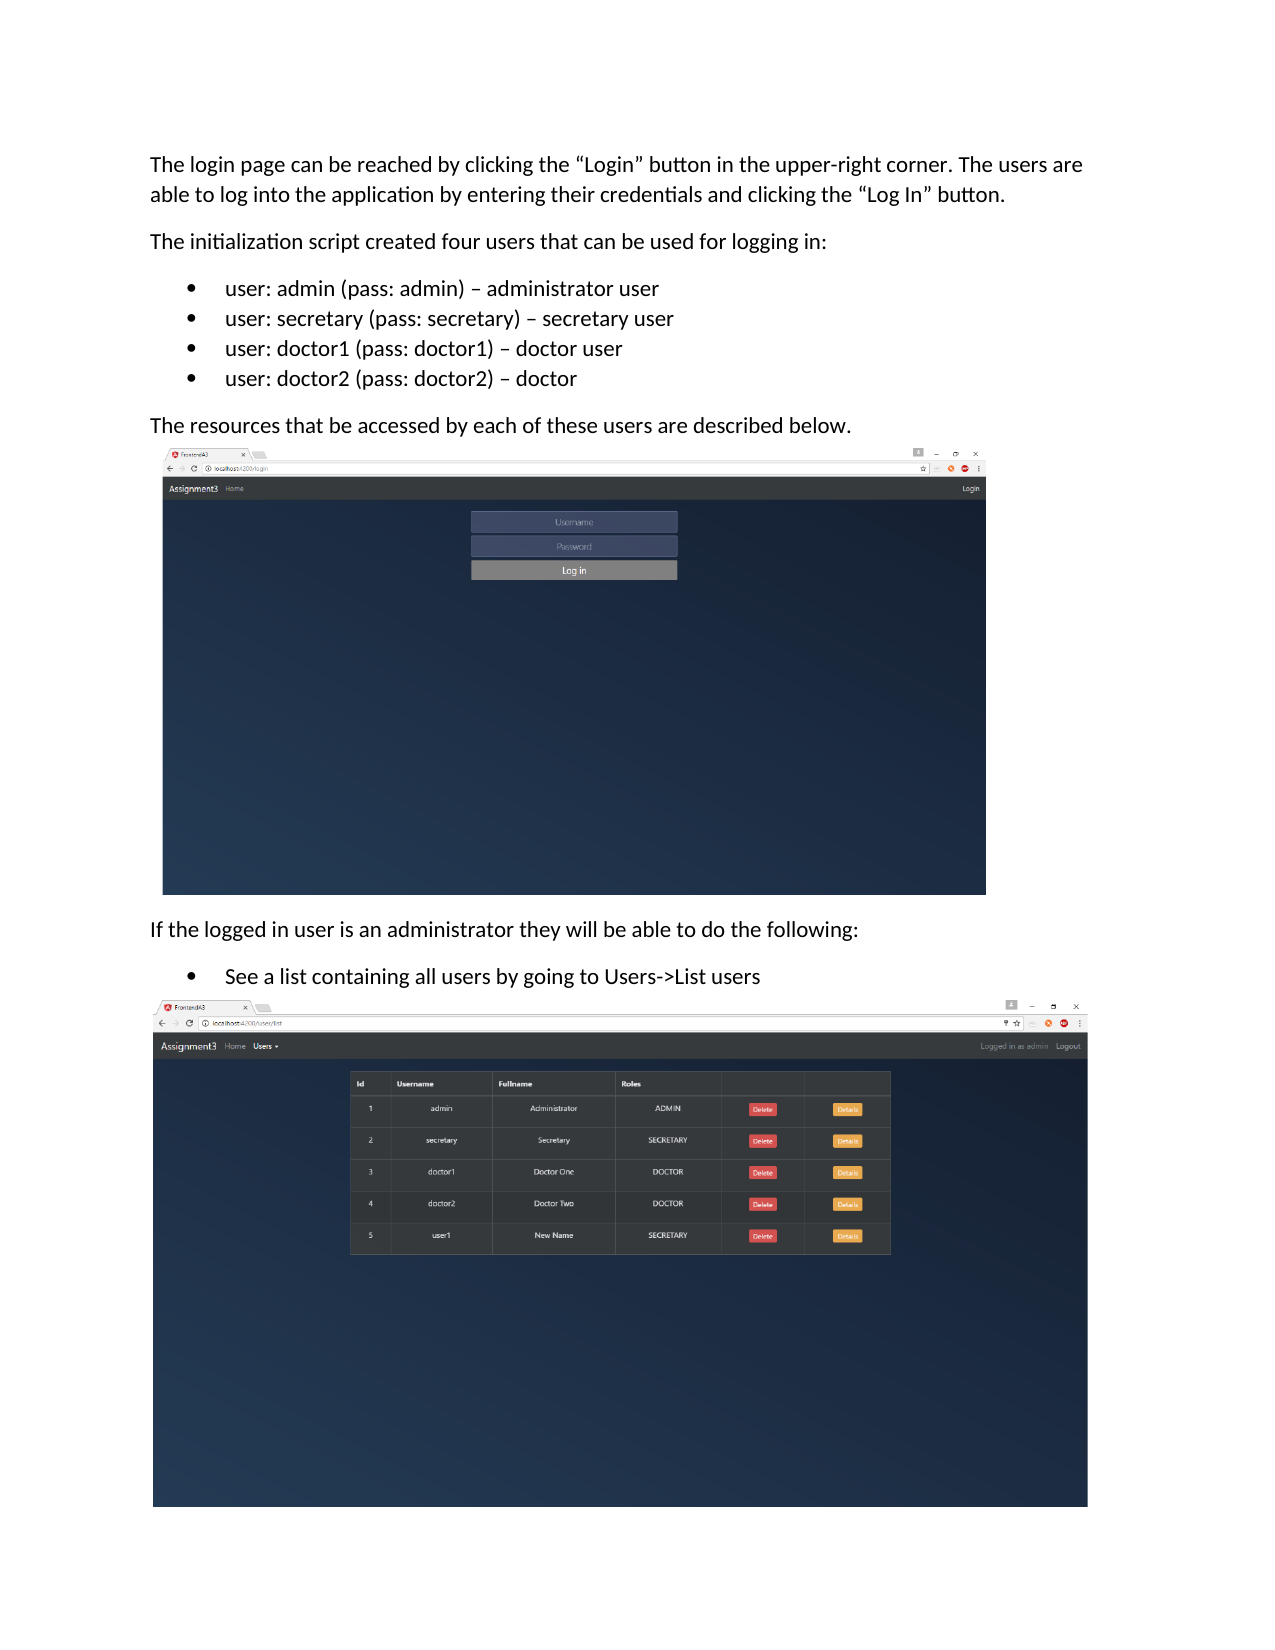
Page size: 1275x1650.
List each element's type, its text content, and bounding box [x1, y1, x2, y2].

picture [153, 1000, 1088, 1507]
text The initialization script created four users that can be used for logging in: [150, 227, 1125, 255]
list See a list containing all users by going to Users->List users [187, 962, 1125, 990]
list user: secretary (pass: secretary) – secretary user [187, 304, 1125, 332]
picture [162, 448, 986, 895]
list user: doctor2 (pass: doctor2) – doctor [187, 364, 1125, 393]
list user: admin (pass: admin) – administrator user [187, 274, 1125, 302]
list user: doctor1 (pass: doctor1) – doctor user [187, 334, 1125, 362]
text The resources that be accessed by each of these users are described below. [150, 411, 1125, 439]
text The login page can be reached by clicking the “Login” button in the upper-right corner. The users are able to log into the application by entering their credentials and clicking the “Log In” button. [150, 150, 1125, 208]
